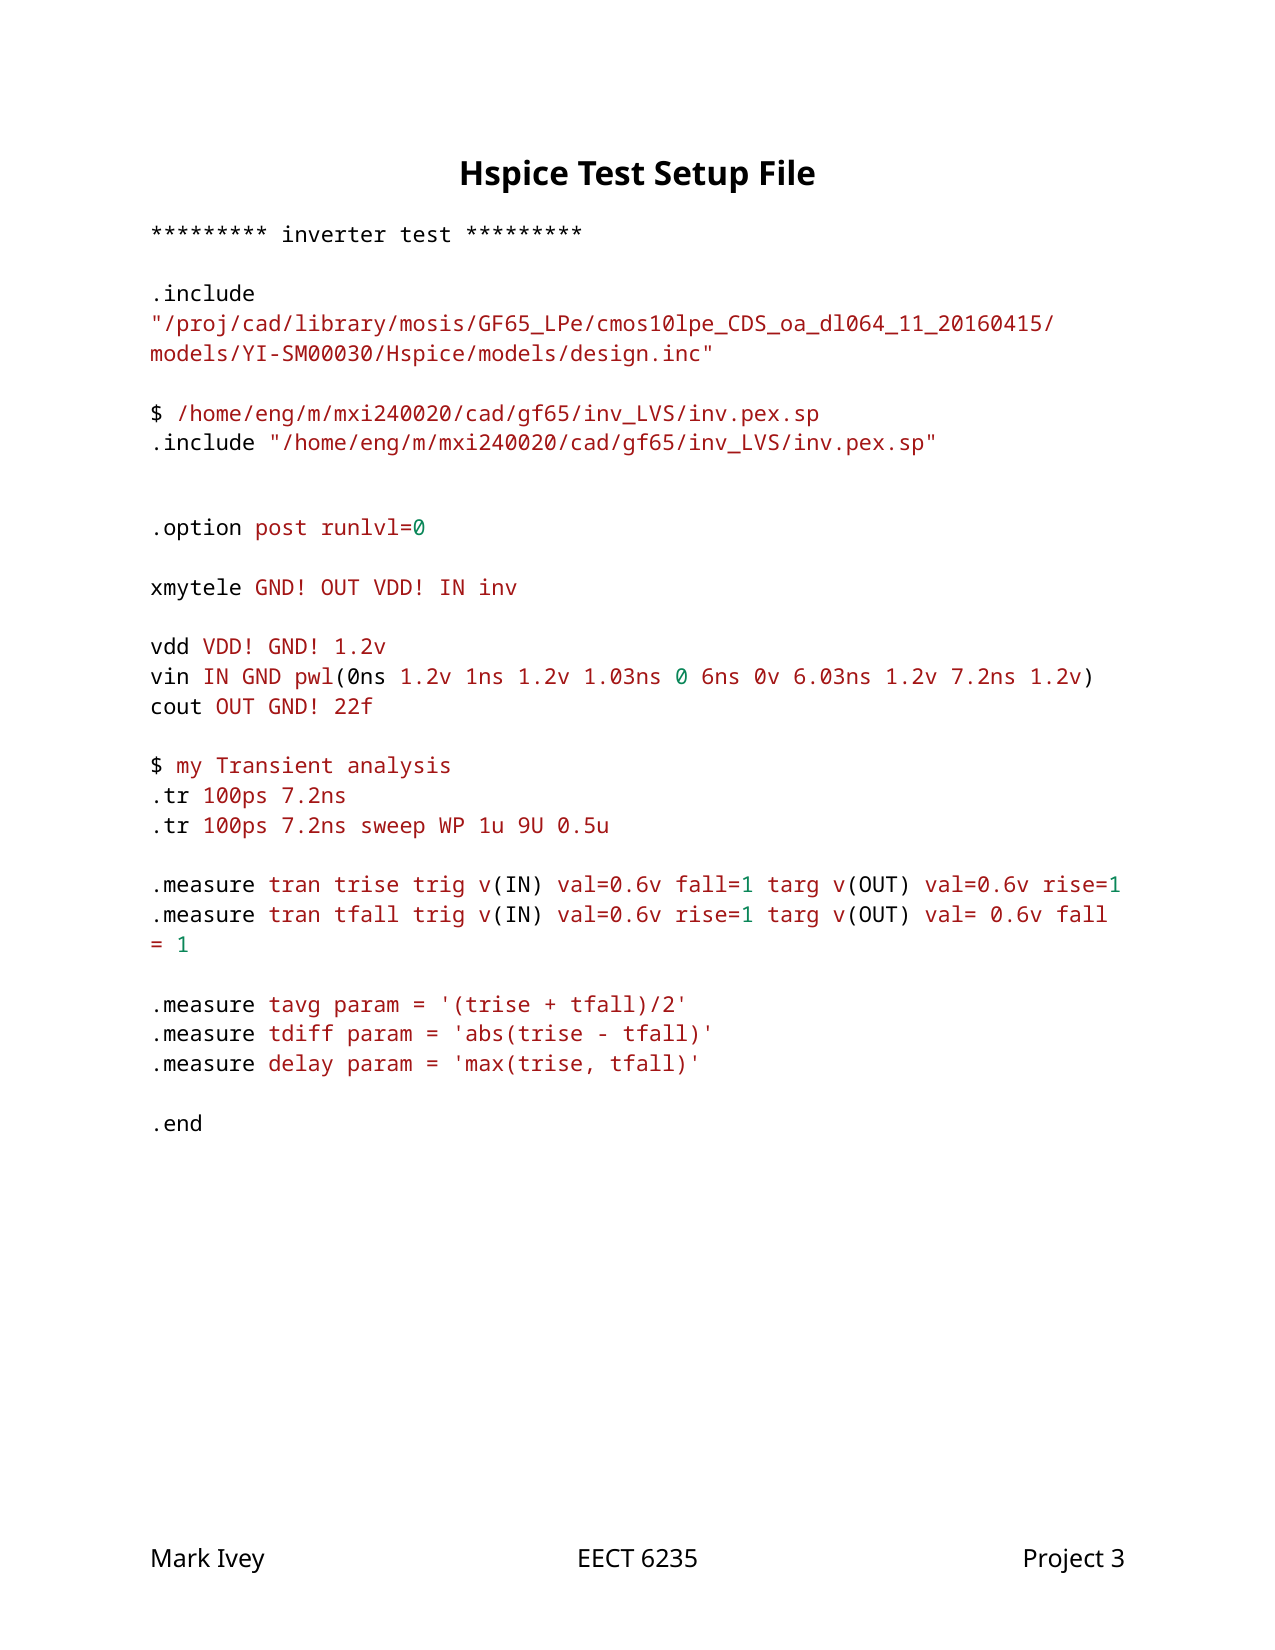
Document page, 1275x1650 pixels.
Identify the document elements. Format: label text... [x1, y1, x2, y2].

text .measure delay param = 'max(trise, tfall)' [150, 1048, 1125, 1078]
text Hspice Test Setup File [150, 150, 1125, 195]
text .measure tran trise trig v(IN) val=0.6v fall=1 targ v(OUT) val=0.6v rise=1 [150, 869, 1125, 899]
text .end [150, 1108, 1125, 1138]
text .tr 100ps 7.2ns sweep WP 1u 9U 0.5u [150, 810, 1125, 840]
text .measure tdiff param = 'abs(trise - tfall)' [150, 1018, 1125, 1048]
text .option post runlvl=0 [150, 512, 1125, 542]
text $ my Transient analysis [150, 750, 1125, 780]
text .measure tavg param = '(trise + tfall)/2' [150, 989, 1125, 1018]
text cout OUT GND! 22f [150, 691, 1125, 721]
text .include "/home/eng/m/mxi240020/cad/gf65/inv_LVS/inv.pex.sp" [150, 427, 1125, 457]
text ********* inverter test ********* [150, 219, 1125, 249]
text xmytele GND! OUT VDD! IN inv [150, 572, 1125, 601]
text .measure tran tfall trig v(IN) val=0.6v rise=1 targ v(OUT) val= 0.6v fall = 1 [150, 899, 1125, 959]
text $ /home/eng/m/mxi240020/cad/gf65/inv_LVS/inv.pex.sp [150, 398, 1125, 427]
text vdd VDD! GND! 1.2v [150, 631, 1125, 661]
text .tr 100ps 7.2ns [150, 780, 1125, 810]
text .include "/proj/cad/library/mosis/GF65_LPe/cmos10lpe_CDS_oa_dl064_11_20160415/models/YI-SM00030/Hspice/models/design.inc" [150, 278, 1125, 368]
text vin IN GND pwl(0ns 1.2v 1ns 1.2v 1.03ns 0 6ns 0v 6.03ns 1.2v 7.2ns 1.2v) [150, 661, 1125, 691]
